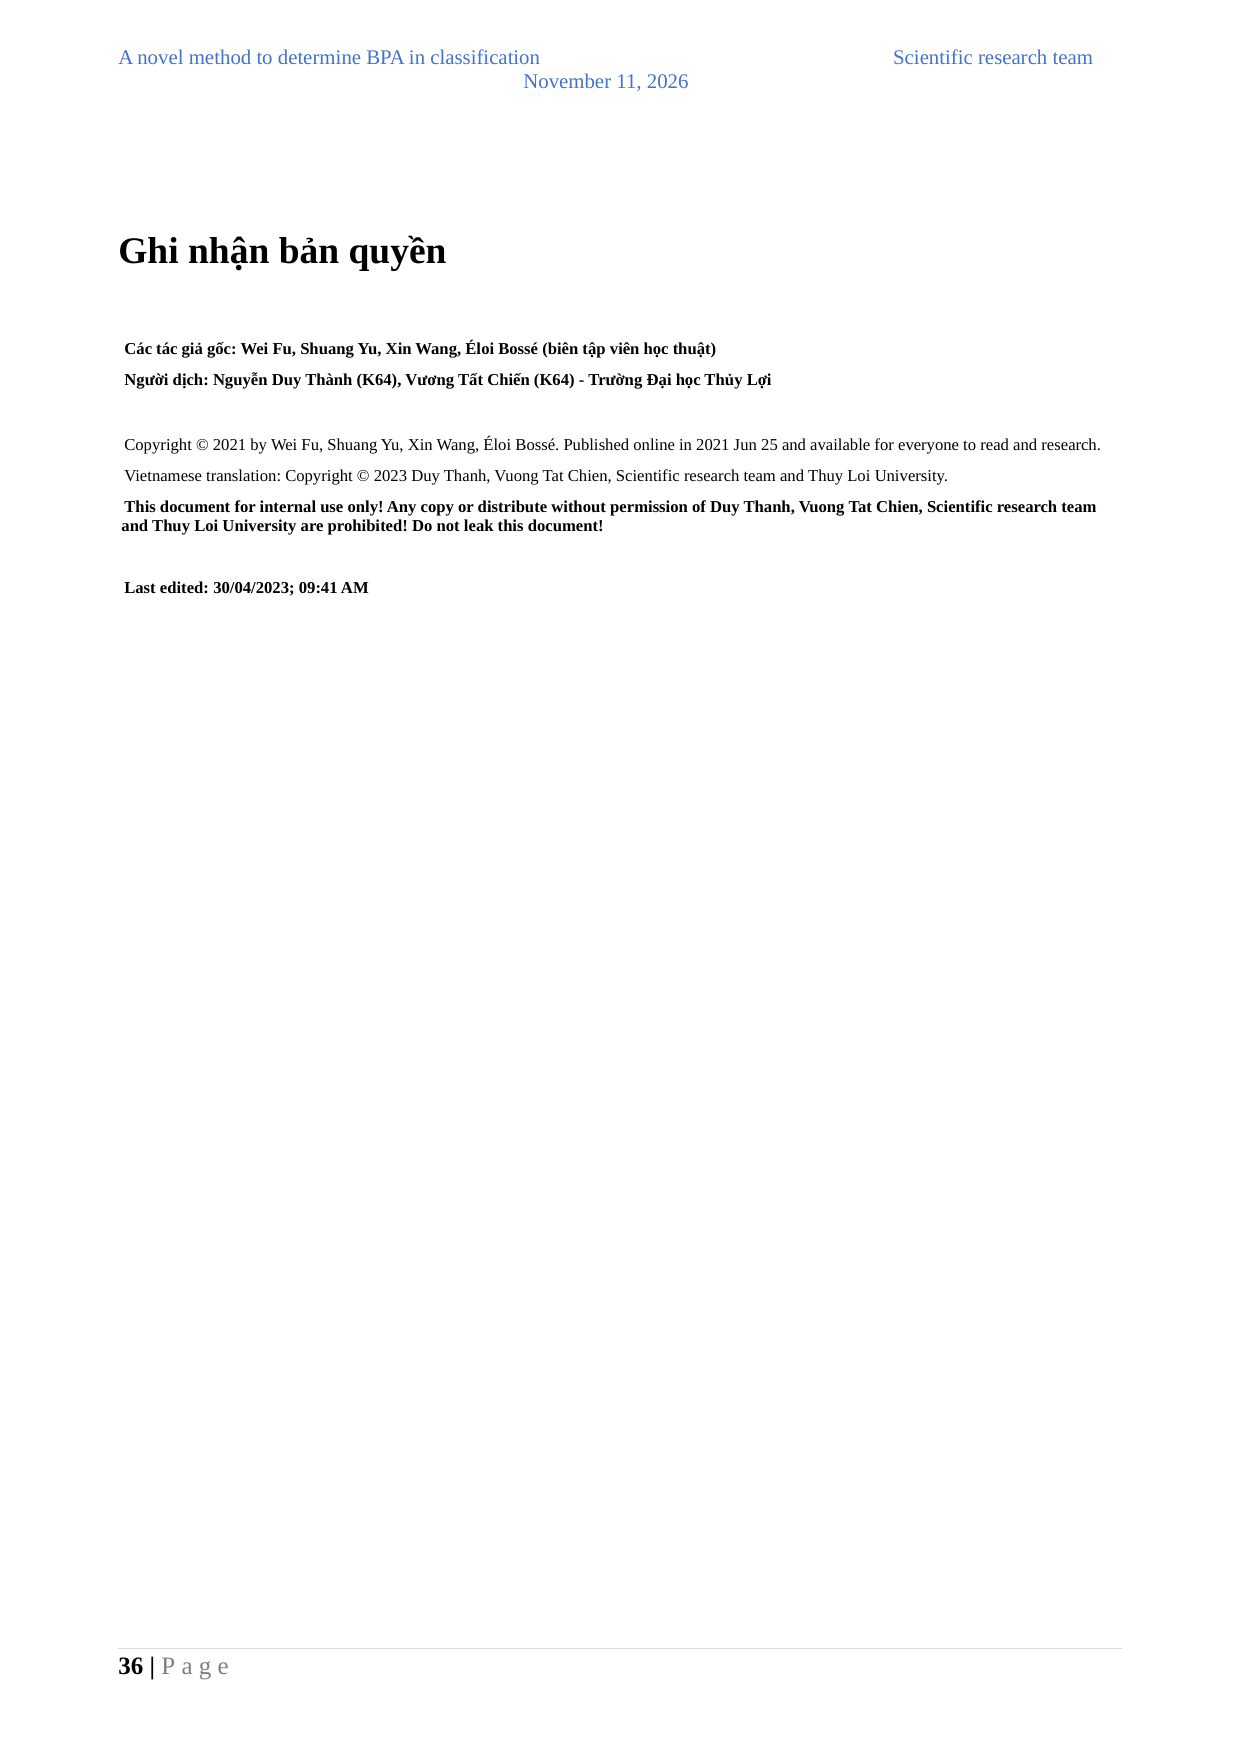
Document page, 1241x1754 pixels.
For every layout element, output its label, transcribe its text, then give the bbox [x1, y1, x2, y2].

text Last edited: 30/04/2023; 09:41 AM [121, 578, 1119, 597]
text Ghi nhận bản quyền [118, 228, 1119, 271]
text This document for internal use only! Any copy or distribute without permission of Duy Thanh, Vuong Tat Chien, Scientific research team and Thuy Loi University are prohibited! Do not leak this document! [121, 497, 1119, 535]
text Copyright © 2021 by Wei Fu, Shuang Yu, Xin Wang, Éloi Bossé. Published online in 2021 Jun 25 and available for everyone to read and research. [121, 434, 1119, 453]
text Người dịch: Nguyễn Duy Thành (K64), Vương Tất Chiến (K64) - Trường Đại học Thủy Lợi [121, 370, 1119, 389]
text Vietnamese translation: Copyright © 2023 Duy Thanh, Vuong Tat Chien, Scientific research team and Thuy Loi University. [121, 466, 1119, 485]
text Các tác giả gốc: Wei Fu, Shuang Yu, Xin Wang, Éloi Bossé (biên tập viên học thuật) [121, 338, 1119, 358]
